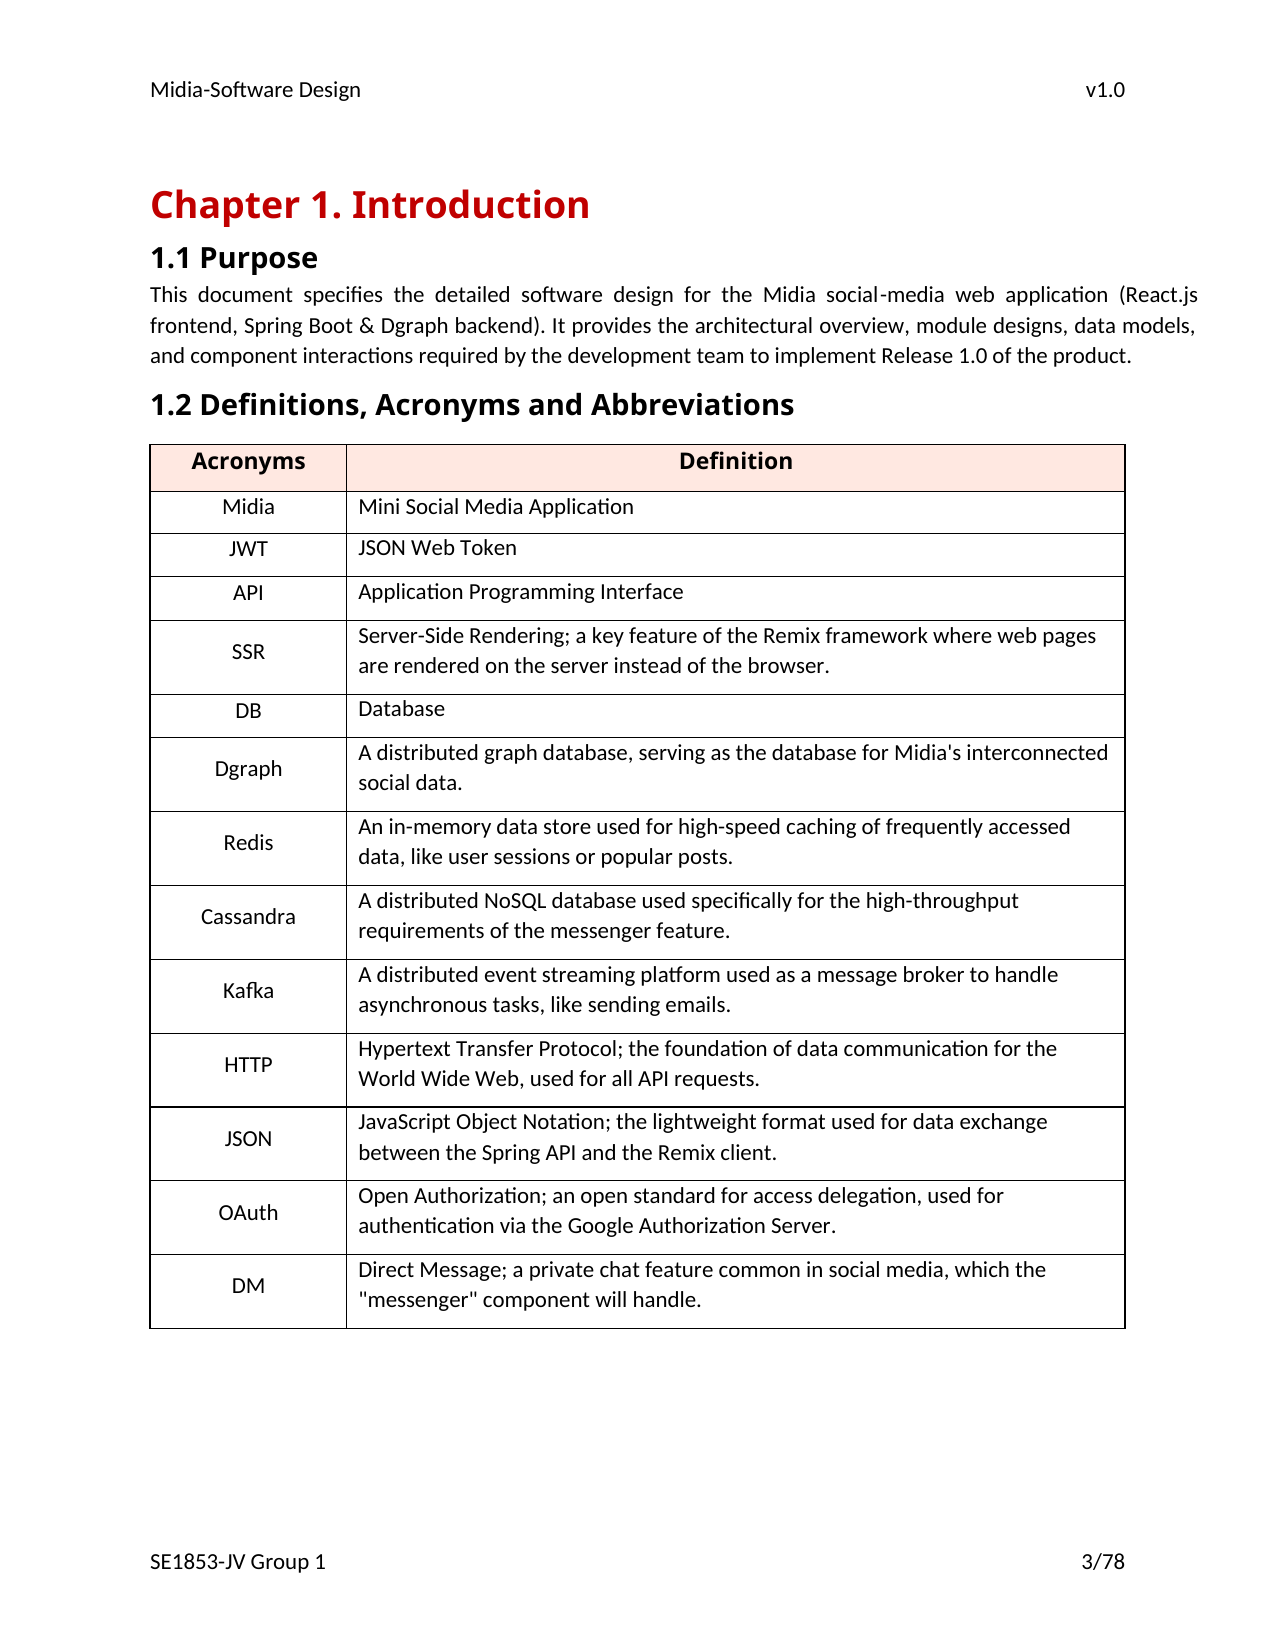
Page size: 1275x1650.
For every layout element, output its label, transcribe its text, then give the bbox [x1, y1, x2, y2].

table_cell Direct Message; a private chat feature common in social media, which the "messenger" component will handle. [347, 1255, 1124, 1328]
table_cell API [151, 577, 346, 620]
table_cell HTTP [151, 1034, 346, 1106]
table_cell Hypertext Transfer Protocol; the foundation of data communication for the World Wide Web, used for all API requests. [347, 1034, 1124, 1106]
table_cell Midia [151, 492, 346, 532]
table_cell JSON Web Token [347, 534, 1124, 576]
table_cell Database [347, 695, 1124, 737]
table_cell Server-Side Rendering; a key feature of the Remix framework where web pages are rendered on the server instead of the browser. [347, 621, 1124, 693]
table_cell Kafka [151, 960, 346, 1033]
table_cell Dgraph [151, 738, 346, 811]
table_cell DM [151, 1255, 346, 1328]
table_cell SSR [151, 621, 346, 693]
subtitle 1.1 Purpose [150, 238, 1198, 277]
table_cell DB [151, 695, 346, 737]
table_cell Cassandra [151, 886, 346, 959]
table_header Definition [347, 445, 1124, 491]
table_cell JWT [151, 534, 346, 576]
table_cell Redis [151, 812, 346, 885]
table_cell Application Programming Interface [347, 577, 1124, 620]
table_cell An in-memory data store used for high-speed caching of frequently accessed data, like user sessions or popular posts. [347, 812, 1124, 885]
table_cell Open Authorization; an open standard for access delegation, used for authentication via the Google Authorization Server. [347, 1181, 1124, 1254]
table_cell OAuth [151, 1181, 346, 1254]
table_cell A distributed event streaming platform used as a message broker to handle asynchronous tasks, like sending emails. [347, 960, 1124, 1033]
subtitle Chapter 1. Introduction [150, 178, 1198, 229]
table_cell A distributed graph database, serving as the database for Midia's interconnected social data. [347, 738, 1124, 811]
table_header Acronyms [151, 445, 346, 491]
table_cell A distributed NoSQL database used specifically for the high-throughput requirements of the messenger feature. [347, 886, 1124, 959]
table_cell JavaScript Object Notation; the lightweight format used for data exchange between the Spring API and the Remix client. [347, 1108, 1124, 1180]
table_cell JSON [151, 1108, 346, 1180]
text This document specifies the detailed software design for the Midia social‑media web application (React.js frontend, Spring Boot & Dgraph backend). It provides the architectural overview, module designs, data models, and component interactions required by the development team to implement Release 1.0 of the product. [150, 281, 1198, 369]
subtitle 1.2 Definitions, Acronyms and Abbreviations [150, 384, 1198, 423]
table_cell Mini Social Media Application [347, 492, 1124, 532]
